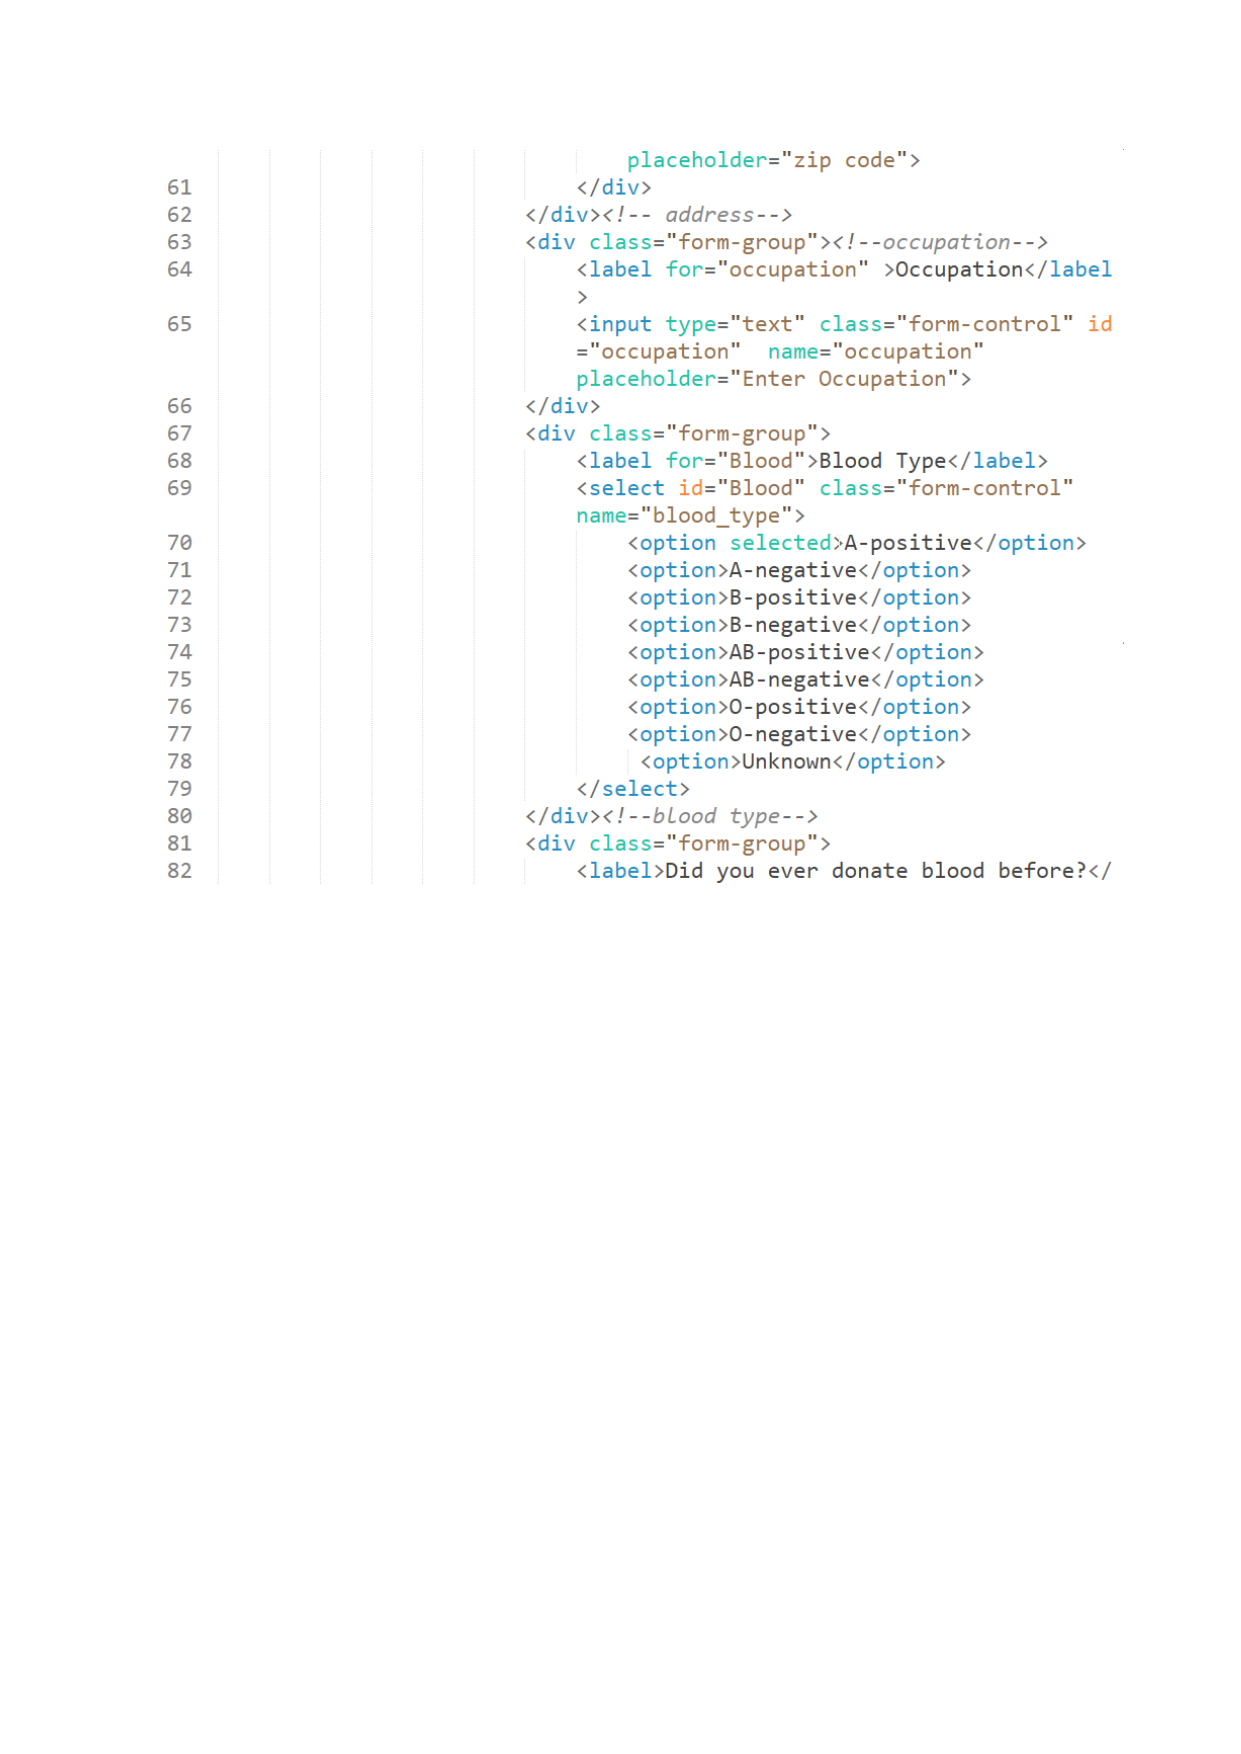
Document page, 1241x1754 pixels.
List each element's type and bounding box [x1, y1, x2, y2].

picture [150, 149, 1124, 885]
